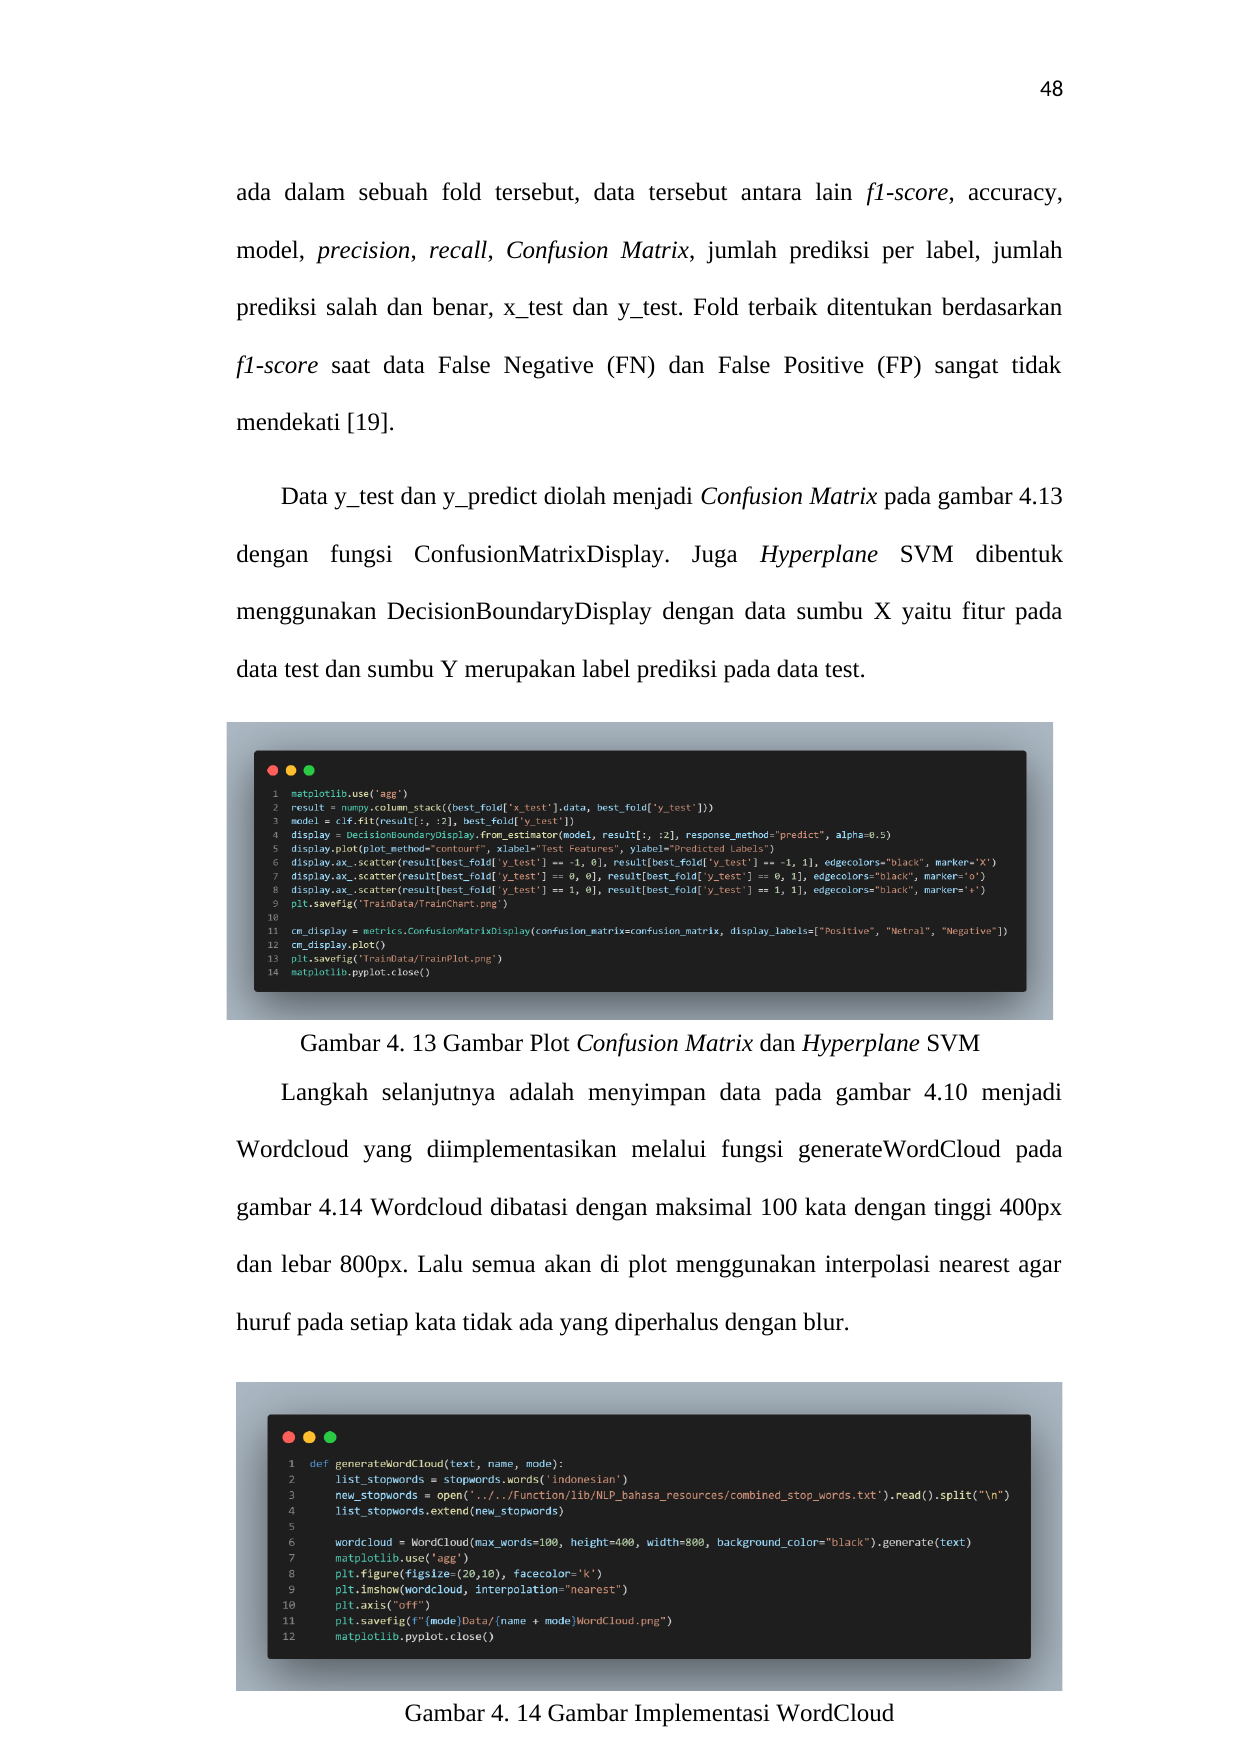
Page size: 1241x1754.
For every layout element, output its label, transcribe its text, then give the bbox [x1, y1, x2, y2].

text Lalu data score akan dibandingkan fold terbaiknya berdasarkan nilai f1 dan disave dalam 1 variable bernama best_fold yang akan memuat semua data yang ada dalam sebuah fold tersebut, data tersebut antara lain f1-score, accuracy, model, precision, recall, Confusion Matrix, jumlah prediksi per label, jumlah prediksi salah dan benar, x_test dan y_test. Fold terbaik ditentukan berdasarkan f1-score saat data False Negative (FN) dan False Positive (FP) sangat tidak mendekati . [236, 177, 1063, 436]
picture [226, 722, 1054, 1020]
text Data y_test dan y_predict diolah menjadi Confusion Matrix pada gambar 4.13 dengan fungsi ConfusionMatrixDisplay. Juga Hyperplane SVM dibentuk menggunakan DecisionBoundaryDisplay dengan data sumbu X yaitu fitur pada data test dan sumbu Y merupakan label prediksi pada data test. [236, 481, 1063, 683]
picture [236, 1382, 1063, 1691]
